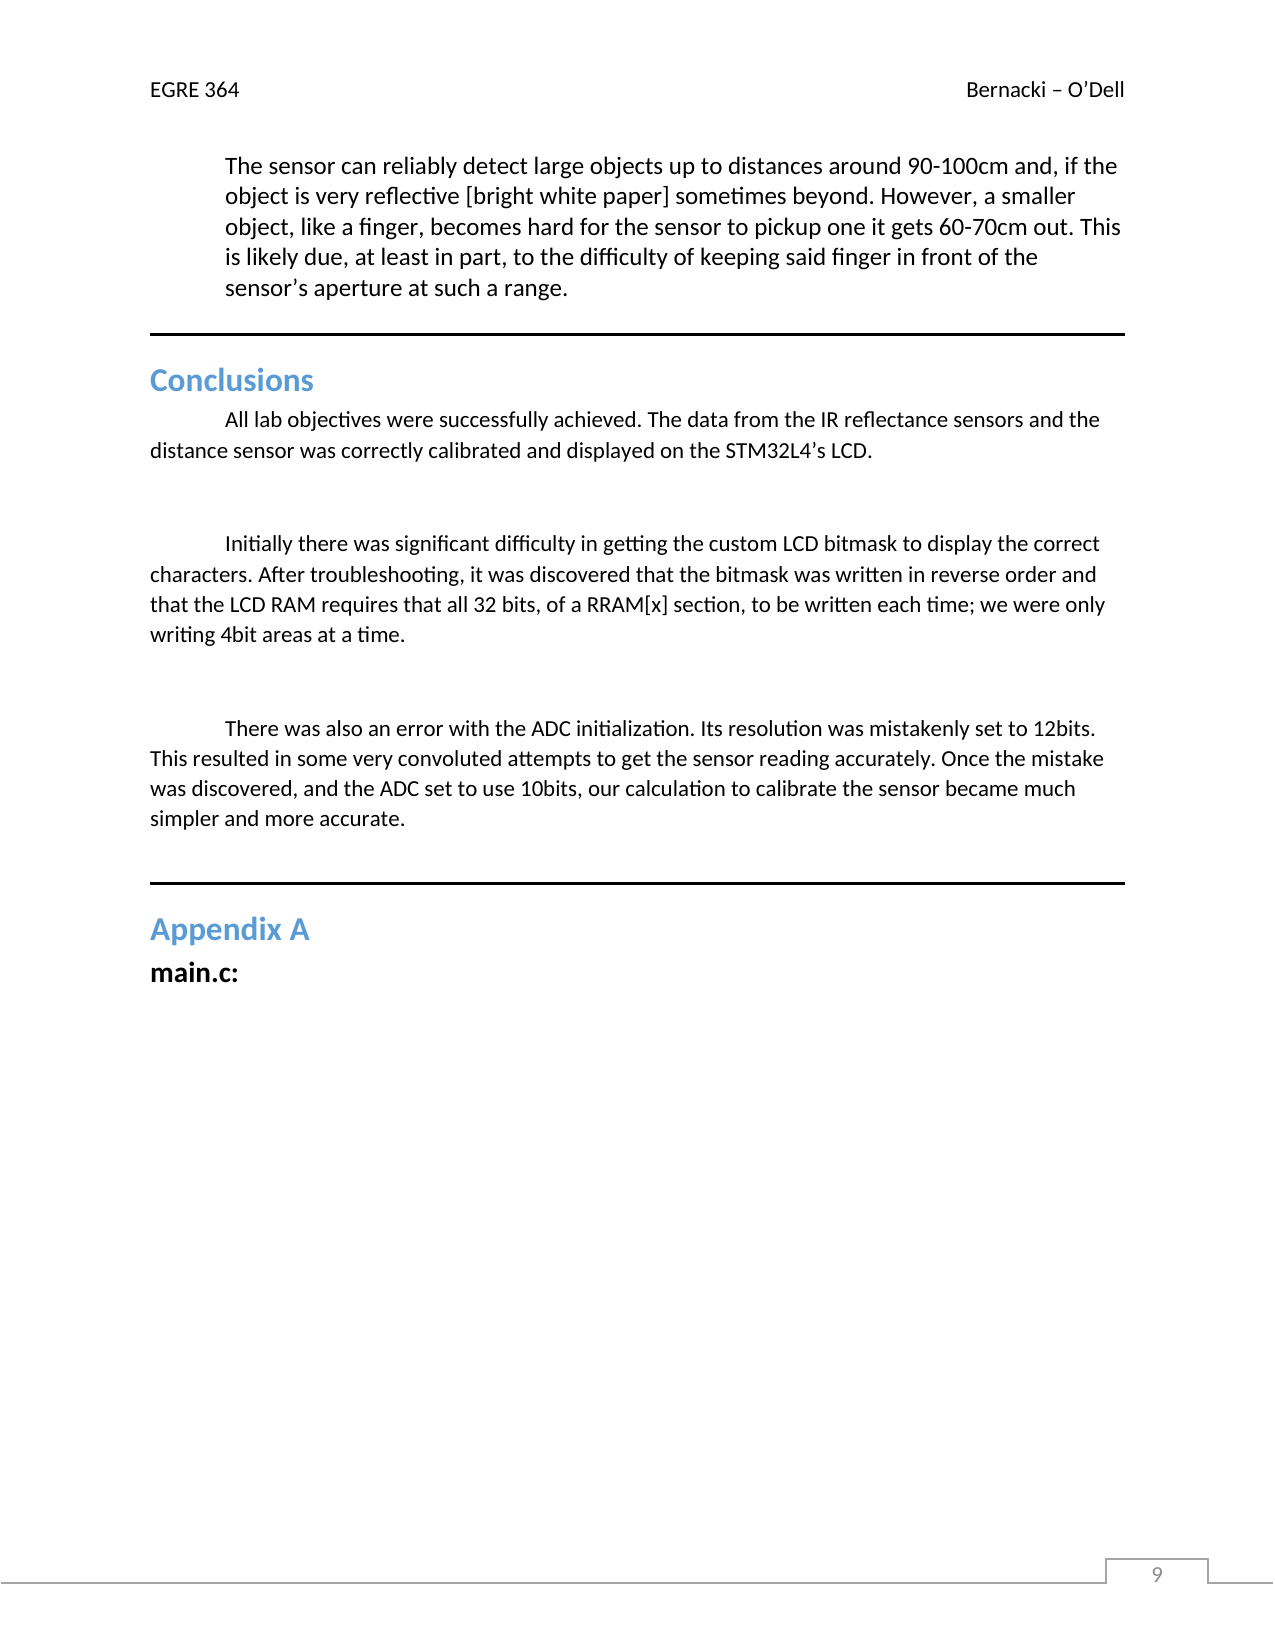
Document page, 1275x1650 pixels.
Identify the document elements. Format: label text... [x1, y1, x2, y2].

text main.c: [150, 954, 1125, 990]
text There was also an error with the ADC initialization. Its resolution was mistakenly set to 12bits. This resulted in some very convoluted attempts to get the sensor reading accurately. Once the mistake was discovered, and the ADC set to use 10bits, our calculation to calibrate the sensor became much simpler and more accurate. [150, 714, 1125, 833]
subtitle Conclusions [150, 359, 1125, 399]
subtitle Appendix A [150, 908, 1125, 948]
text Initially there was significant difficulty in getting the custom LCD bitmask to display the correct characters. After troubleshooting, it was discovered that the bitmask was written in reverse order and that the LCD RAM requires that all 32 bits, of a RRAM[x] section, to be written each time; we were only writing 4bit areas at a time. [150, 529, 1125, 648]
text All lab objectives were successfully achieved. The data from the IR reflectance sensors and the distance sensor was correctly calibrated and displayed on the STM32L4’s LCD. [150, 406, 1125, 464]
text The sensor can reliably detect large objects up to distances around 90-100cm and, if the object is very reflective [bright white paper] sometimes beyond. However, a smaller object, like a finger, becomes hard for the sensor to pickup one it gets 60-70cm out. This is likely due, at least in part, to the difficulty of keeping said finger in front of the sensor’s aperture at such a range. [225, 150, 1125, 303]
